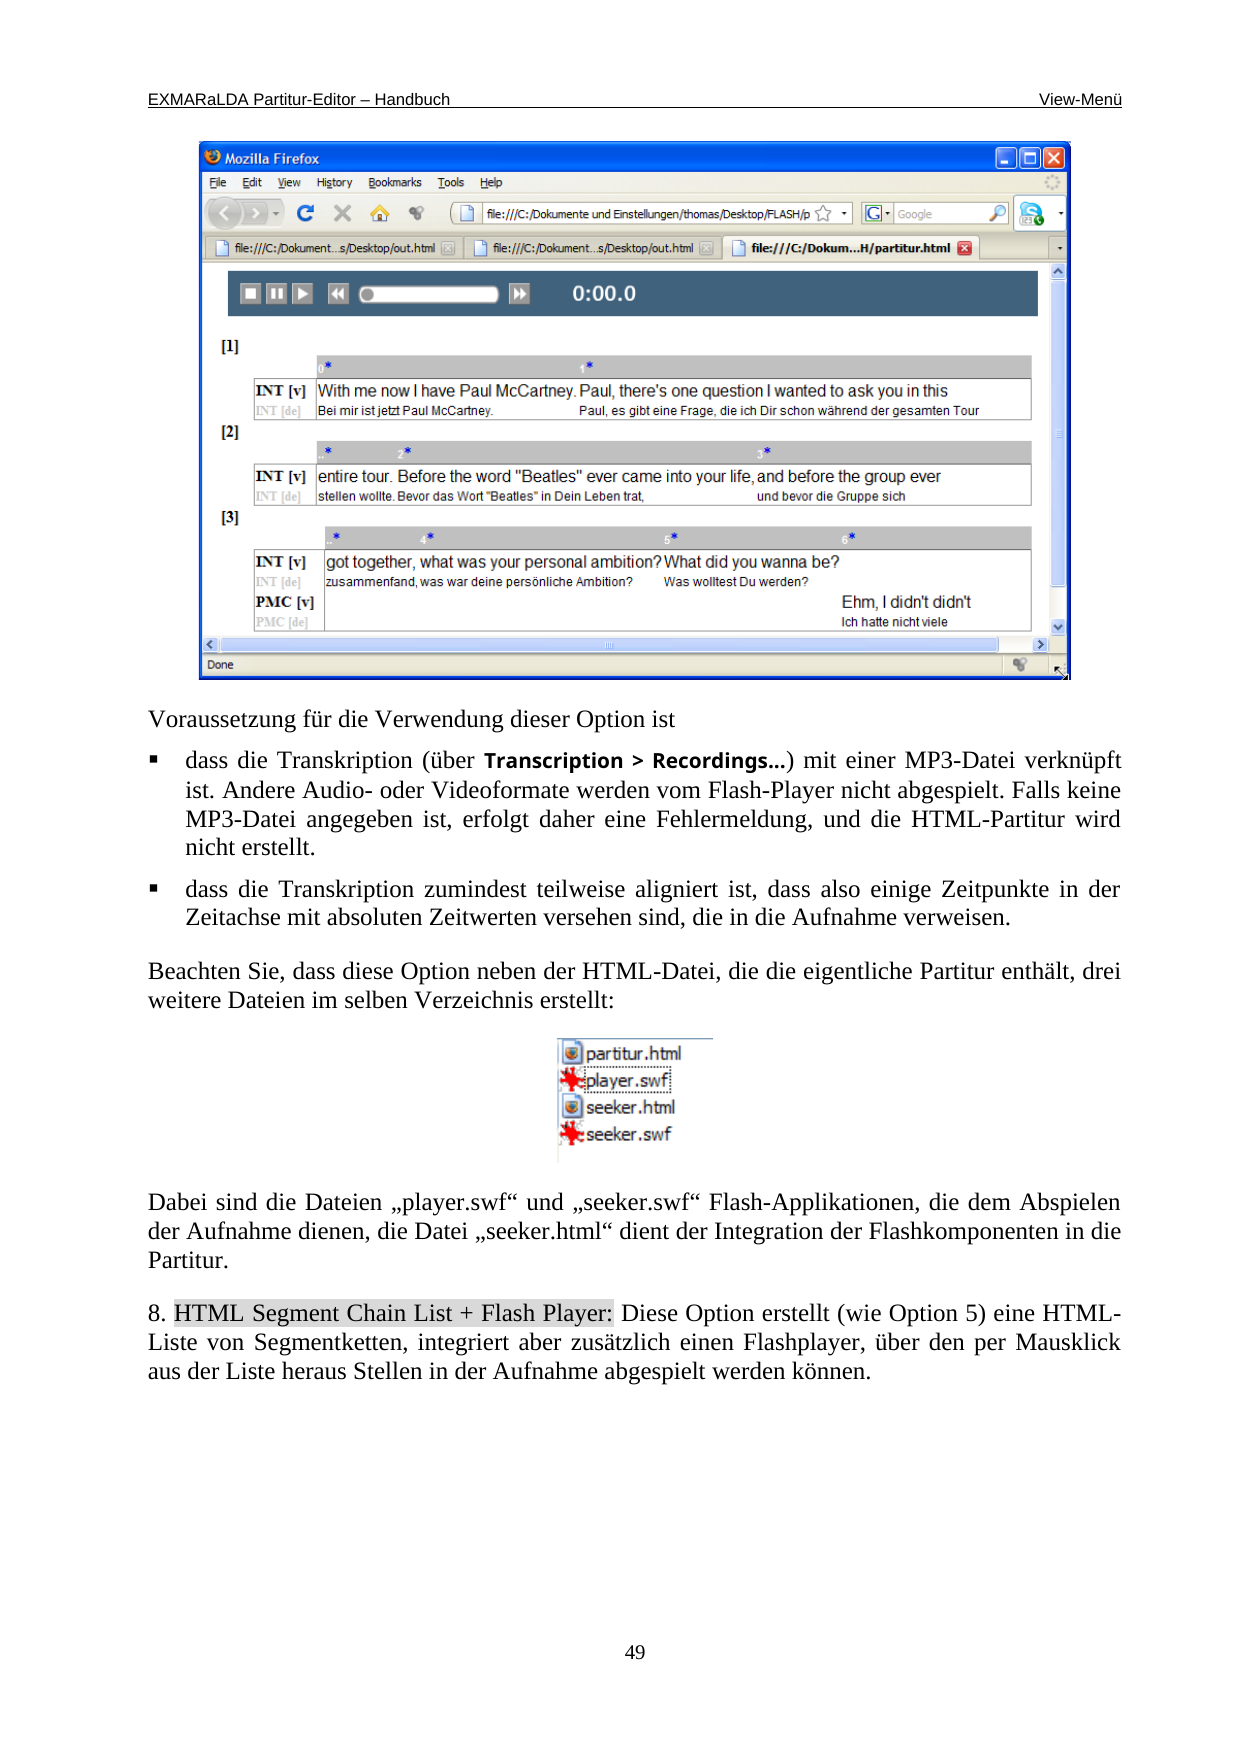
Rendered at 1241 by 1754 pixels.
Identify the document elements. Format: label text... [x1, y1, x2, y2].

text 8. HTML Segment Chain List + Flash Player: Diese Option erstellt (wie Option 5) eine HTML-Liste von Segmentketten, integriert aber zusätzlich einen Flashplayer, über den per Mausklick aus der Liste heraus Stellen in der Aufnahme abgespielt werden können. [148, 1298, 1122, 1385]
picture [198, 141, 1071, 680]
text Beachten Sie, dass diese Option neben der HTML-Datei, die die eigentliche Partitur enthält, drei weitere Dateien im selben Verzeichnis erstellt: [148, 956, 1122, 1014]
picture [556, 1038, 713, 1163]
list dass die Transkription zumindest teilweise aligniert ist, dass also einige Zeitpunkte in der Zeitachse mit absoluten Zeitwerten versehen sind, die in die Aufnahme verweisen. [148, 874, 1122, 931]
text Voraussetzung für die Verwendung dieser Option ist [148, 704, 1122, 733]
text Dabei sind die Dateien „player.swf“ und „seeker.swf“ Flash-Applikationen, die dem Abspielen der Aufnahme dienen, die Datei „seeker.html“ dient der Integration der Flashkomponenten in die Partitur. [148, 1187, 1122, 1273]
list dass die Transkription (über Transcription > Recordings...) mit einer MP3-Datei verknüpft ist. Andere Audio- oder Videoformate werden vom Flash-Player nicht abgespielt. Falls keine MP3-Datei angegeben ist, erfolgt daher eine Fehlermeldung, und die HTML-Partitur wird nicht erstellt. [148, 746, 1122, 861]
